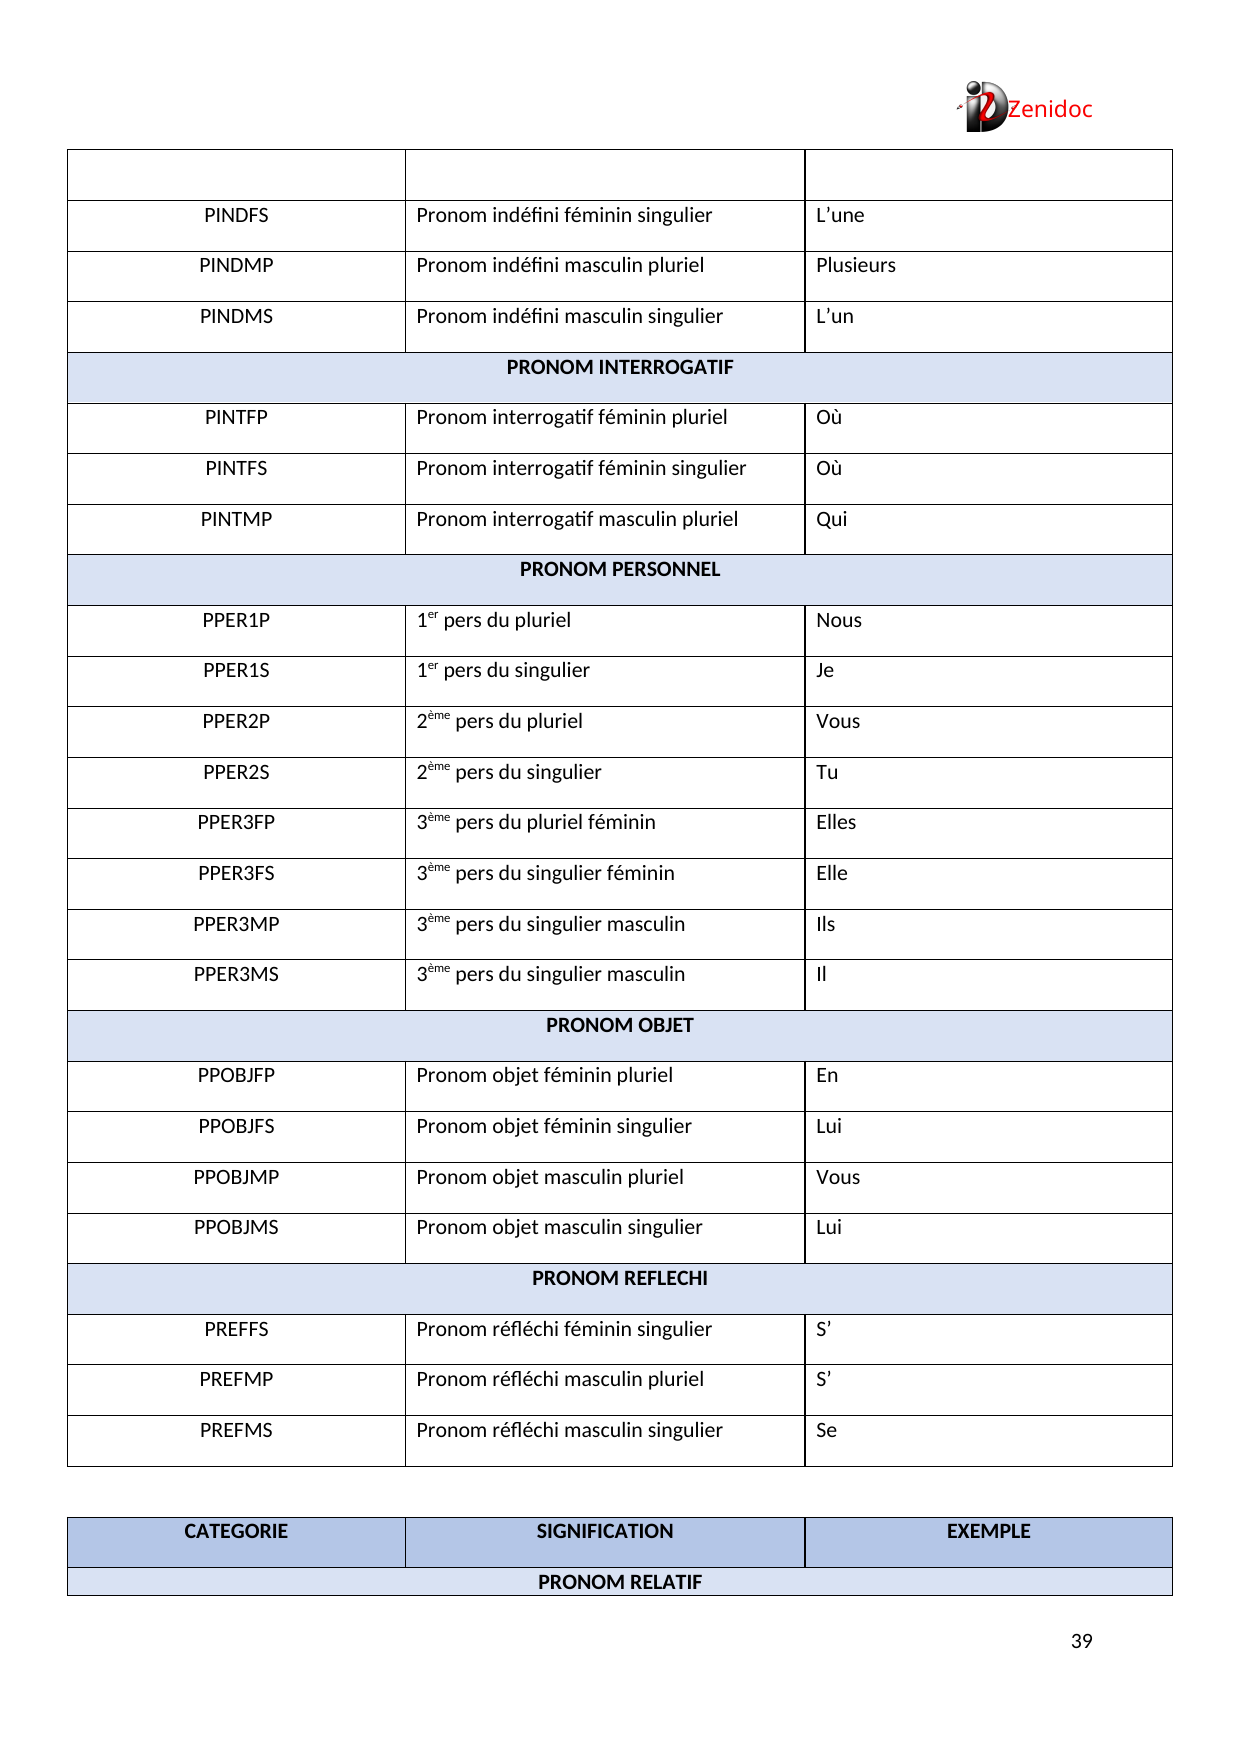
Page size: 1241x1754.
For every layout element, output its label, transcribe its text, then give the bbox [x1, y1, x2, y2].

table_cell Qui [806, 505, 1172, 554]
table_cell PRONOM PERSONNEL [68, 555, 1172, 605]
table_cell Pronom objet féminin pluriel [406, 1062, 804, 1111]
table_cell Pronom interrogatif masculin pluriel [406, 505, 804, 554]
table_header EXEMPLE [806, 1518, 1172, 1567]
table_header CATEGORIE [68, 1518, 405, 1567]
table_cell Nous [806, 606, 1172, 656]
table_cell S’ [806, 1365, 1172, 1415]
table_header SIGNIFICATION [406, 1518, 804, 1567]
table_cell Pronom réfléchi féminin singulier [406, 1315, 804, 1364]
table_cell 3ème pers du singulier masculin [406, 960, 804, 1010]
table_cell PRONOM INTERROGATIF [68, 353, 1172, 402]
table_cell Pronom indéfini féminin singulier [406, 201, 804, 251]
table_cell Elles [806, 809, 1172, 858]
table_cell PREFMP [68, 1365, 405, 1415]
table_cell Pronom interrogatif féminin singulier [406, 454, 804, 504]
table_cell PPER3MP [68, 910, 405, 959]
table_cell 3ème pers du singulier féminin [406, 859, 804, 909]
table_cell 2ème pers du singulier [406, 758, 804, 807]
table_cell PPER3FS [68, 859, 405, 909]
table_cell Tu [806, 758, 1172, 807]
table_cell PPER2P [68, 707, 405, 757]
picture [956, 81, 1018, 132]
table_cell Plusieurs [806, 252, 1172, 301]
table_cell PPER3MS [68, 960, 405, 1010]
table_cell PREFFS [68, 1315, 405, 1364]
table_cell 1er pers du pluriel [406, 606, 804, 656]
table_cell Pronom indéfini masculin singulier [406, 302, 804, 352]
table_cell 2ème pers du pluriel [406, 707, 804, 757]
table_cell PRONOM REFLECHI [68, 1264, 1172, 1314]
table_cell Elle [806, 859, 1172, 909]
table_cell PRONOM RELATIF [68, 1568, 1172, 1595]
table_cell Pronom objet masculin singulier [406, 1214, 804, 1263]
table_cell PINTFS [68, 454, 405, 504]
table_cell Je [806, 657, 1172, 706]
table_cell Se [806, 1416, 1172, 1466]
table_cell 3ème pers du singulier masculin [406, 910, 804, 959]
table_cell Pronom indéfini masculin pluriel [406, 252, 804, 301]
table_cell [406, 150, 804, 200]
table_cell L’une [806, 201, 1172, 251]
table_cell Où [806, 404, 1172, 453]
table_cell Pronom objet masculin pluriel [406, 1163, 804, 1212]
table_cell Vous [806, 707, 1172, 757]
table_cell PPOBJMS [68, 1214, 405, 1263]
table_cell L’un [806, 302, 1172, 352]
table_cell 1er pers du singulier [406, 657, 804, 706]
table_cell Certaines [806, 150, 1172, 200]
table_cell Pronom objet féminin singulier [406, 1112, 804, 1162]
table_cell PPER2S [68, 758, 405, 807]
table_cell Pronom réfléchi masculin pluriel [406, 1365, 804, 1415]
table_cell 3ème pers du pluriel féminin [406, 809, 804, 858]
table_cell PINDFP [68, 150, 405, 200]
table_cell Ils [806, 910, 1172, 959]
table_cell Lui [806, 1214, 1172, 1263]
table_cell PINTFP [68, 404, 405, 453]
table_cell Pronom interrogatif féminin pluriel [406, 404, 804, 453]
table_cell PPER3FP [68, 809, 405, 858]
picture [1011, 104, 1018, 115]
table_cell Pronom réfléchi masculin singulier [406, 1416, 804, 1466]
table_cell PPOBJFP [68, 1062, 405, 1111]
table_cell Vous [806, 1163, 1172, 1212]
table_cell PINDMP [68, 252, 405, 301]
table_cell PPOBJFS [68, 1112, 405, 1162]
table_cell PPOBJMP [68, 1163, 405, 1212]
table_cell PINDMS [68, 302, 405, 352]
table_cell PRONOM OBJET [68, 1011, 1172, 1061]
table_cell Où [806, 454, 1172, 504]
table_cell PREFMS [68, 1416, 405, 1466]
table_cell En [806, 1062, 1172, 1111]
table_cell S’ [806, 1315, 1172, 1364]
table_cell PINDFS [68, 201, 405, 251]
table_cell Il [806, 960, 1172, 1010]
table_cell Lui [806, 1112, 1172, 1162]
table_cell PINTMP [68, 505, 405, 554]
table_cell PPER1P [68, 606, 405, 656]
table_cell PPER1S [68, 657, 405, 706]
